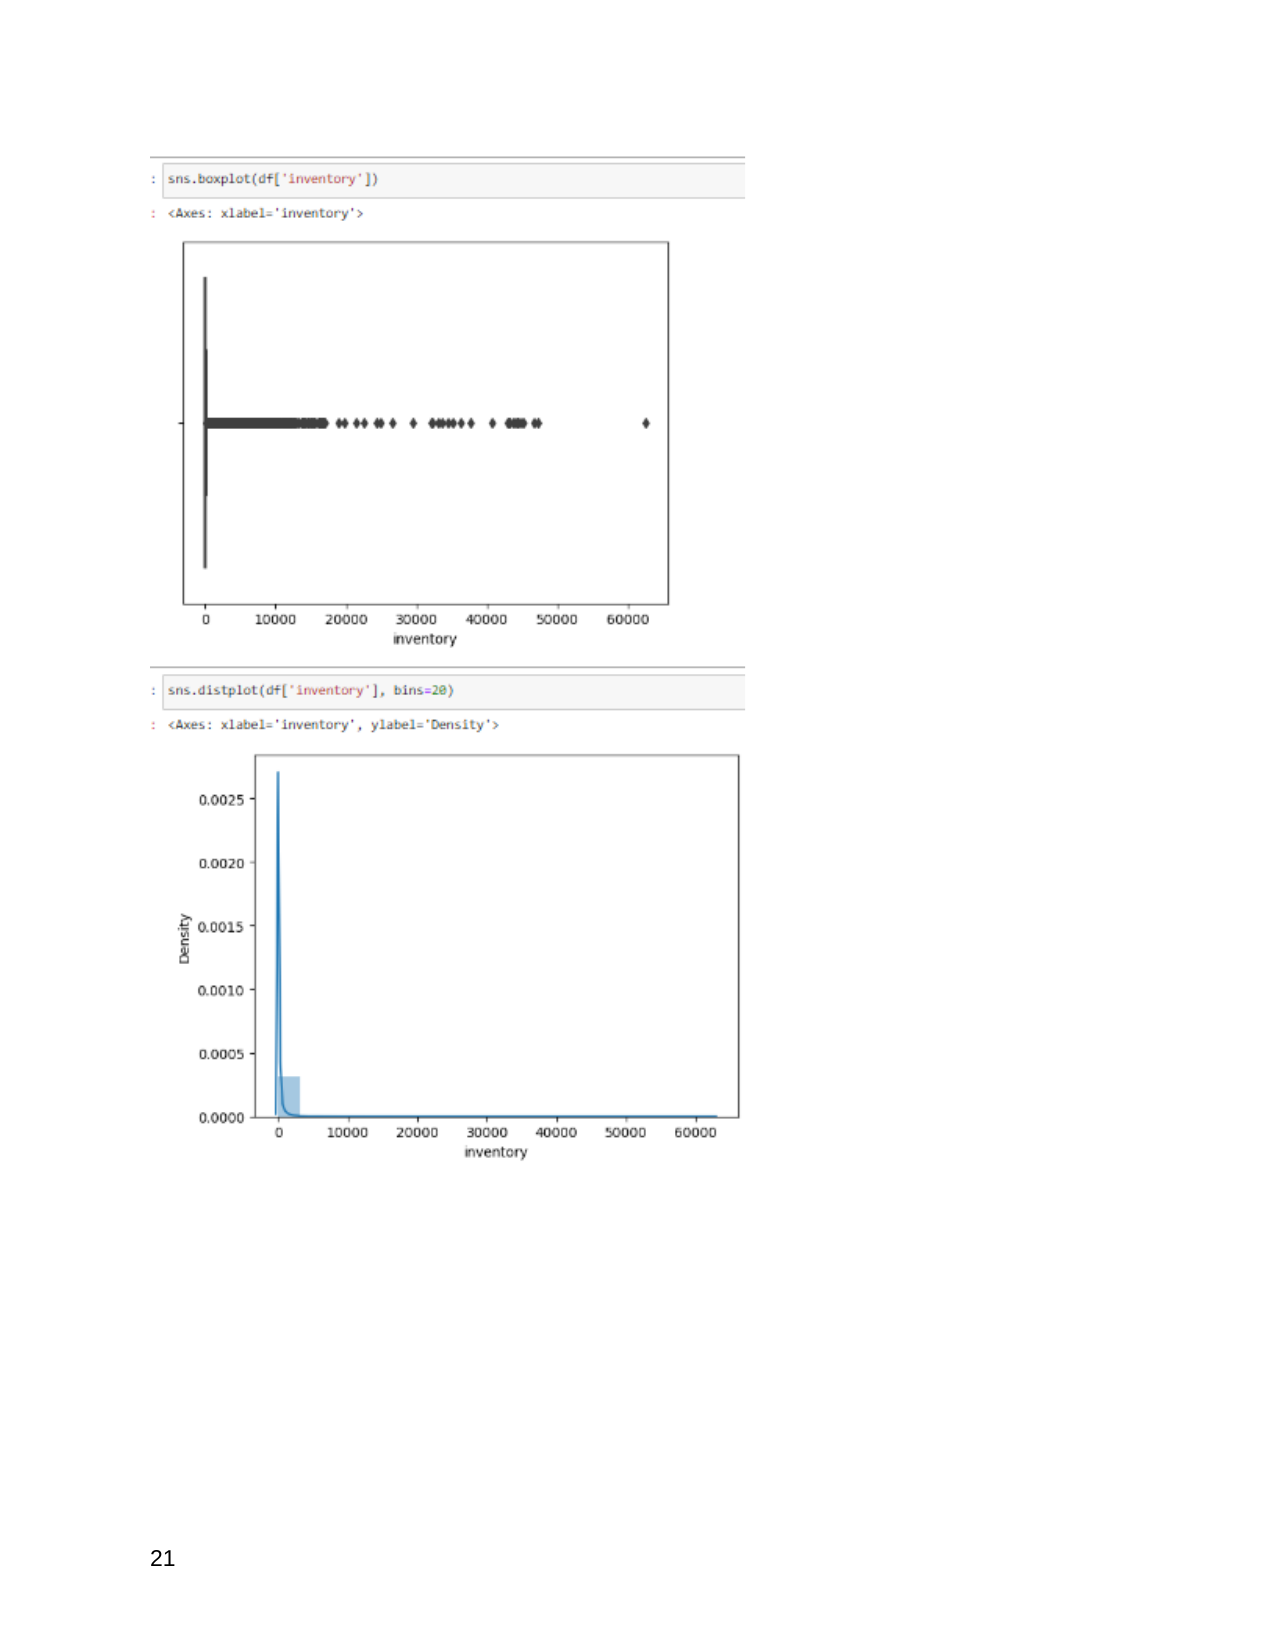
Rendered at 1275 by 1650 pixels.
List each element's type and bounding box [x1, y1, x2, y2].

picture [150, 150, 746, 1172]
